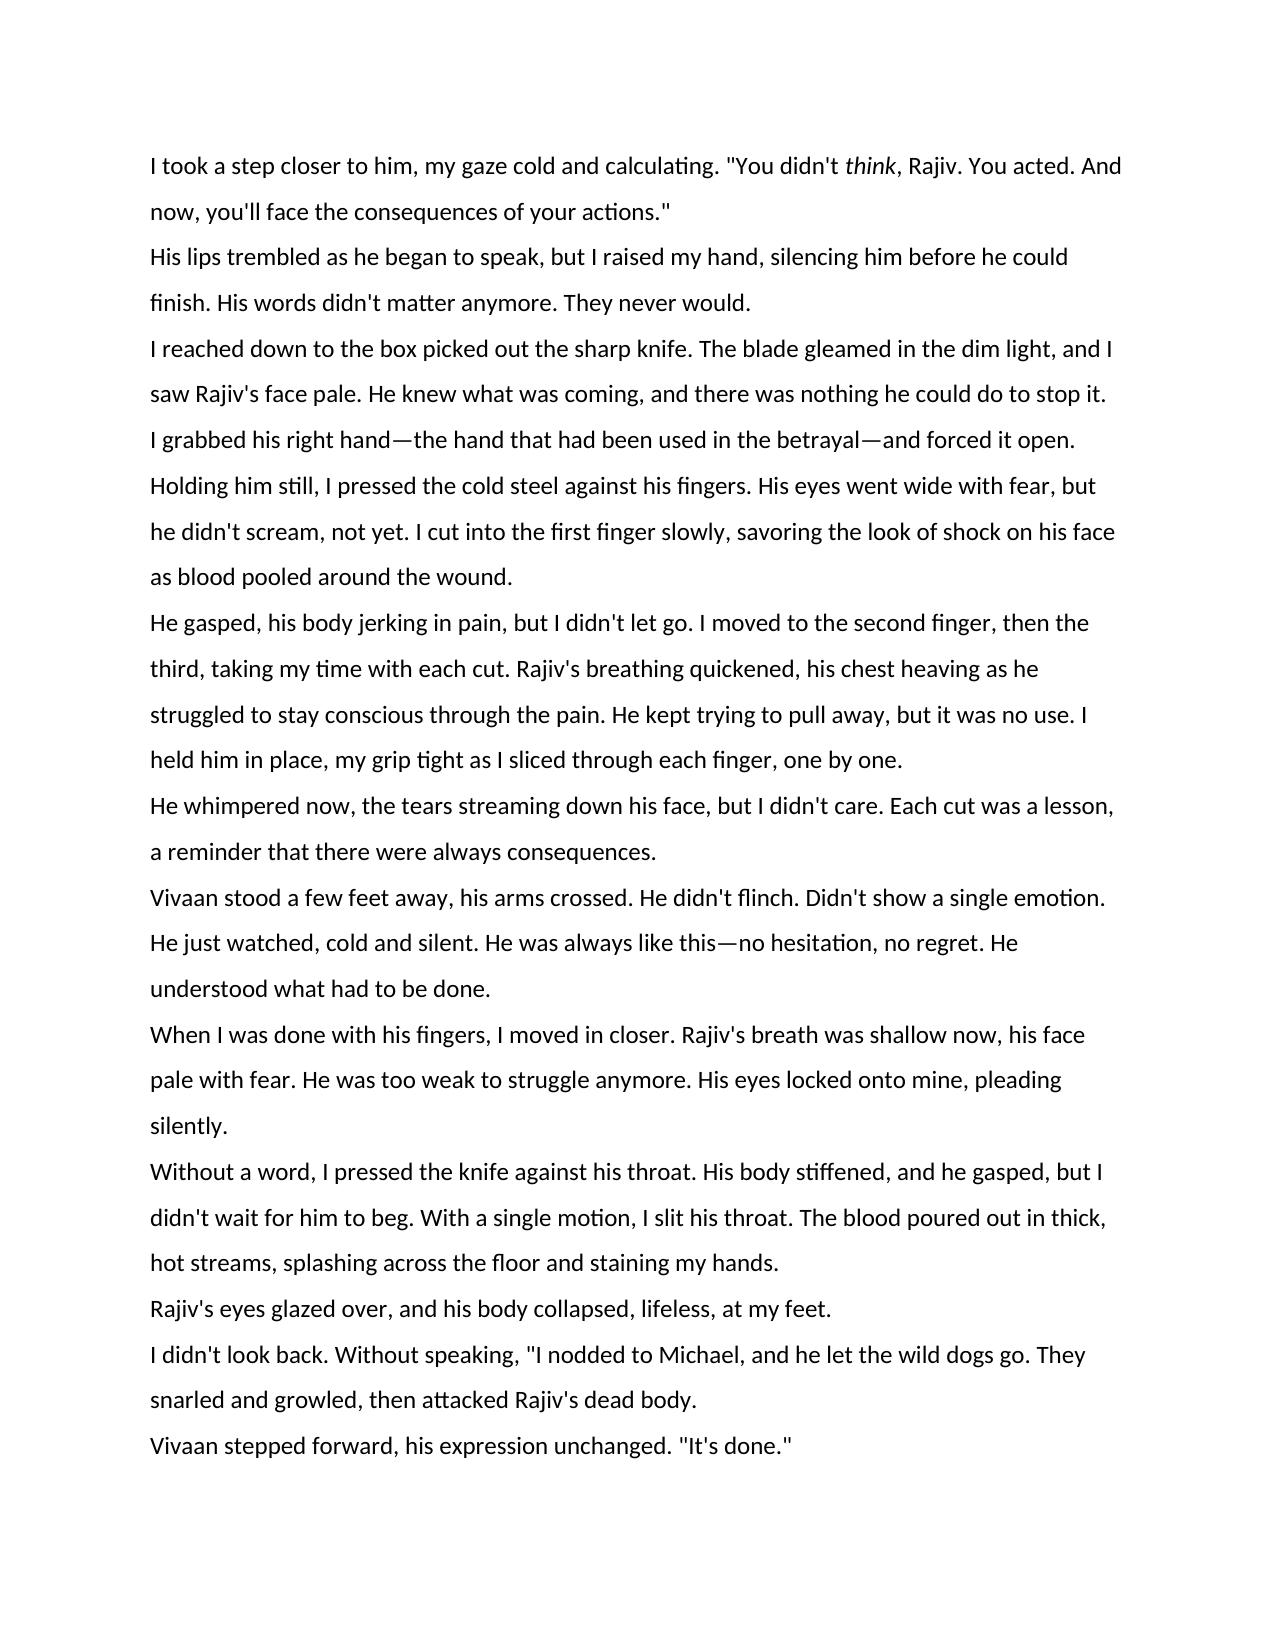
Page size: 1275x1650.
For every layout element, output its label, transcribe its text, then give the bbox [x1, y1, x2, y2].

text He gasped, his body jerking in pain, but I didn't let go. I moved to the second finger, then the third, taking my time with each cut. Rajiv's breathing quickened, his chest heaving as he struggled to stay conscious through the pain. He kept trying to pull away, but it was no use. I held him in place, my grip tight as I sliced through each finger, one by one. [150, 607, 1125, 775]
text Vivaan stepped forward, his expression unchanged. "It's done." [150, 1430, 1125, 1461]
text When I was done with his fingers, I moved in closer. Rajiv's breath was shallow now, his face pale with fear. He was too weak to struggle anymore. His eyes locked onto mine, pleading silently. [150, 1019, 1125, 1141]
text I didn't look back. Without speaking, "I nodded to Michael, and he let the wild dogs go. They snarled and growled, then attacked Rajiv's dead body. [150, 1339, 1125, 1415]
text Without a word, I pressed the knife against his throat. His body stiffened, and he gasped, but I didn't wait for him to beg. With a single motion, I slit his throat. The blood poured out in thick, hot streams, splashing across the floor and staining my hands. [150, 1156, 1125, 1278]
text Vivaan stood a few feet away, his arms crossed. He didn't flinch. Didn't show a single emotion. He just watched, cold and silent. He was always like this—no hesitation, no regret. He understood what had to be done. [150, 882, 1125, 1004]
text Rajiv's eyes glazed over, and his body collapsed, lifeless, at my feet. [150, 1293, 1125, 1324]
text I took a step closer to him, my gaze cold and calculating. "You didn't think, Rajiv. You acted. And now, you'll face the consequences of your actions." [150, 150, 1125, 226]
text He whimpered now, the tears streaming down his face, but I didn't care. Each cut was a lesson, a reminder that there were always consequences. [150, 790, 1125, 866]
text His lips trembled as he began to speak, but I raised my hand, silencing him before he could finish. His words didn't matter anymore. They never would. [150, 241, 1125, 318]
text I reached down to the box picked out the sharp knife. The blade gleamed in the dim light, and I saw Rajiv's face pale. He knew what was coming, and there was nothing he could do to stop it. [150, 333, 1125, 409]
text I grabbed his right hand—the hand that had been used in the betrayal—and forced it open. Holding him still, I pressed the cold steel against his fingers. His eyes went wide with fear, but he didn't scream, not yet. I cut into the first finger slowly, savoring the look of shock on his face as blood pooled around the wound. [150, 424, 1125, 592]
